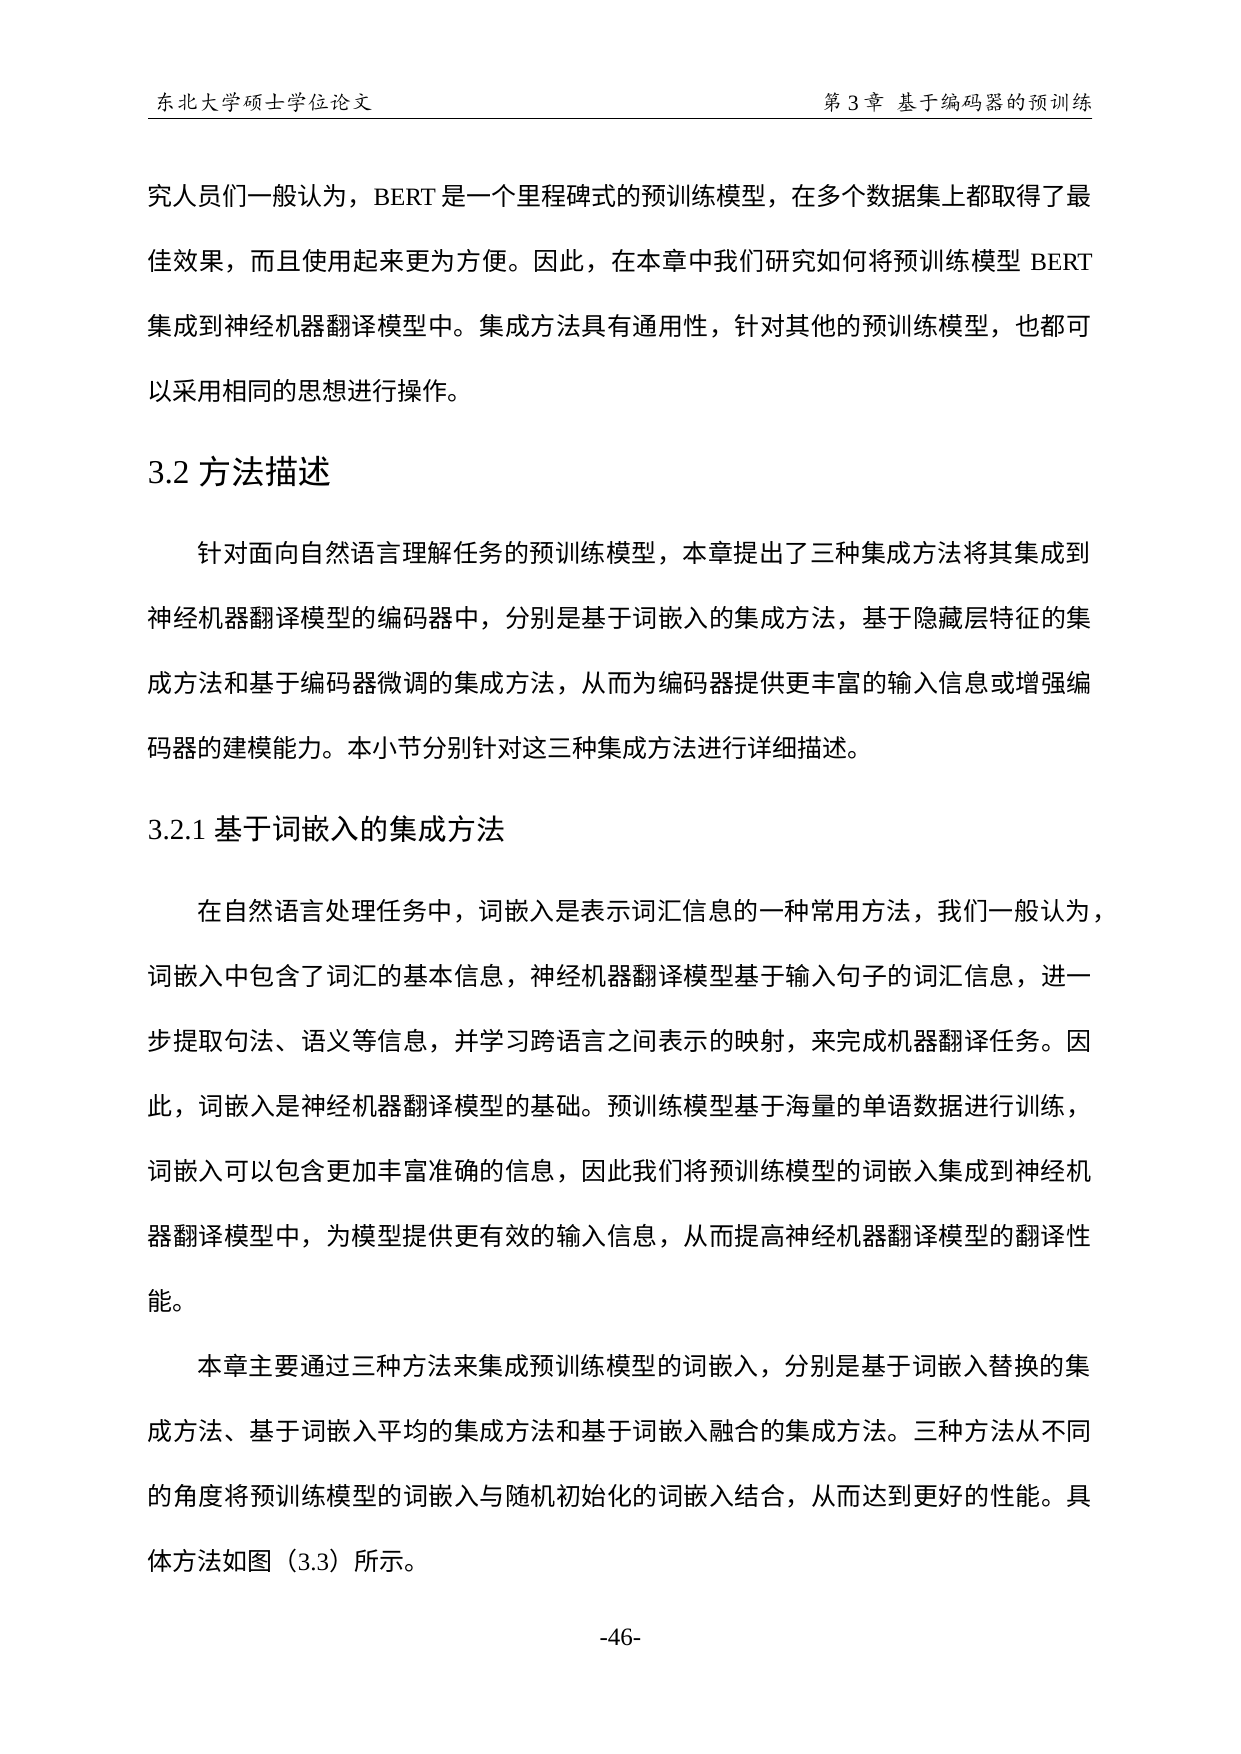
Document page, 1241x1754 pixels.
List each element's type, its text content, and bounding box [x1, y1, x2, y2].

text 针对面向自然语言理解任务的预训练模型，本章提出了三种集成方法将其集成到神经机器翻译模型的编码器中，分别是基于词嵌入的集成方法，基于隐藏层特征的集成方法和基于编码器微调的集成方法，从而为编码器提供更丰富的输入信息或增强编码器的建模能力。本小节分别针对这三种集成方法进行详细描述。 [148, 519, 1092, 779]
text 在自然语言处理任务中，词嵌入是表示词汇信息的一种常用方法，我们一般认为，词嵌入中包含了词汇的基本信息，神经机器翻译模型基于输入句子的词汇信息，进一步提取句法、语义等信息，并学习跨语言之间表示的映射，来完成机器翻译任务。因此，词嵌入是神经机器翻译模型的基础。预训练模型基于海量的单语数据进行训练，词嵌入可以包含更加丰富准确的信息，因此我们将预训练模型的词嵌入集成到神经机器翻译模型中，为模型提供更有效的输入信息，从而提高神经机器翻译模型的翻译性能。 [148, 877, 1092, 1332]
text 3.2.1 基于词嵌入的集成方法 [148, 796, 1092, 861]
text 3.2 方法描述 [148, 438, 1092, 503]
text 本章主要通过三种方法来集成预训练模型的词嵌入，分别是基于词嵌入替换的集成方法、基于词嵌入平均的集成方法和基于词嵌入融合的集成方法。三种方法从不同的角度将预训练模型的词嵌入与随机初始化的词嵌入结合，从而达到更好的性能。具体方法如图（3.3）所示。 [148, 1332, 1092, 1592]
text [148, 162, 1092, 422]
